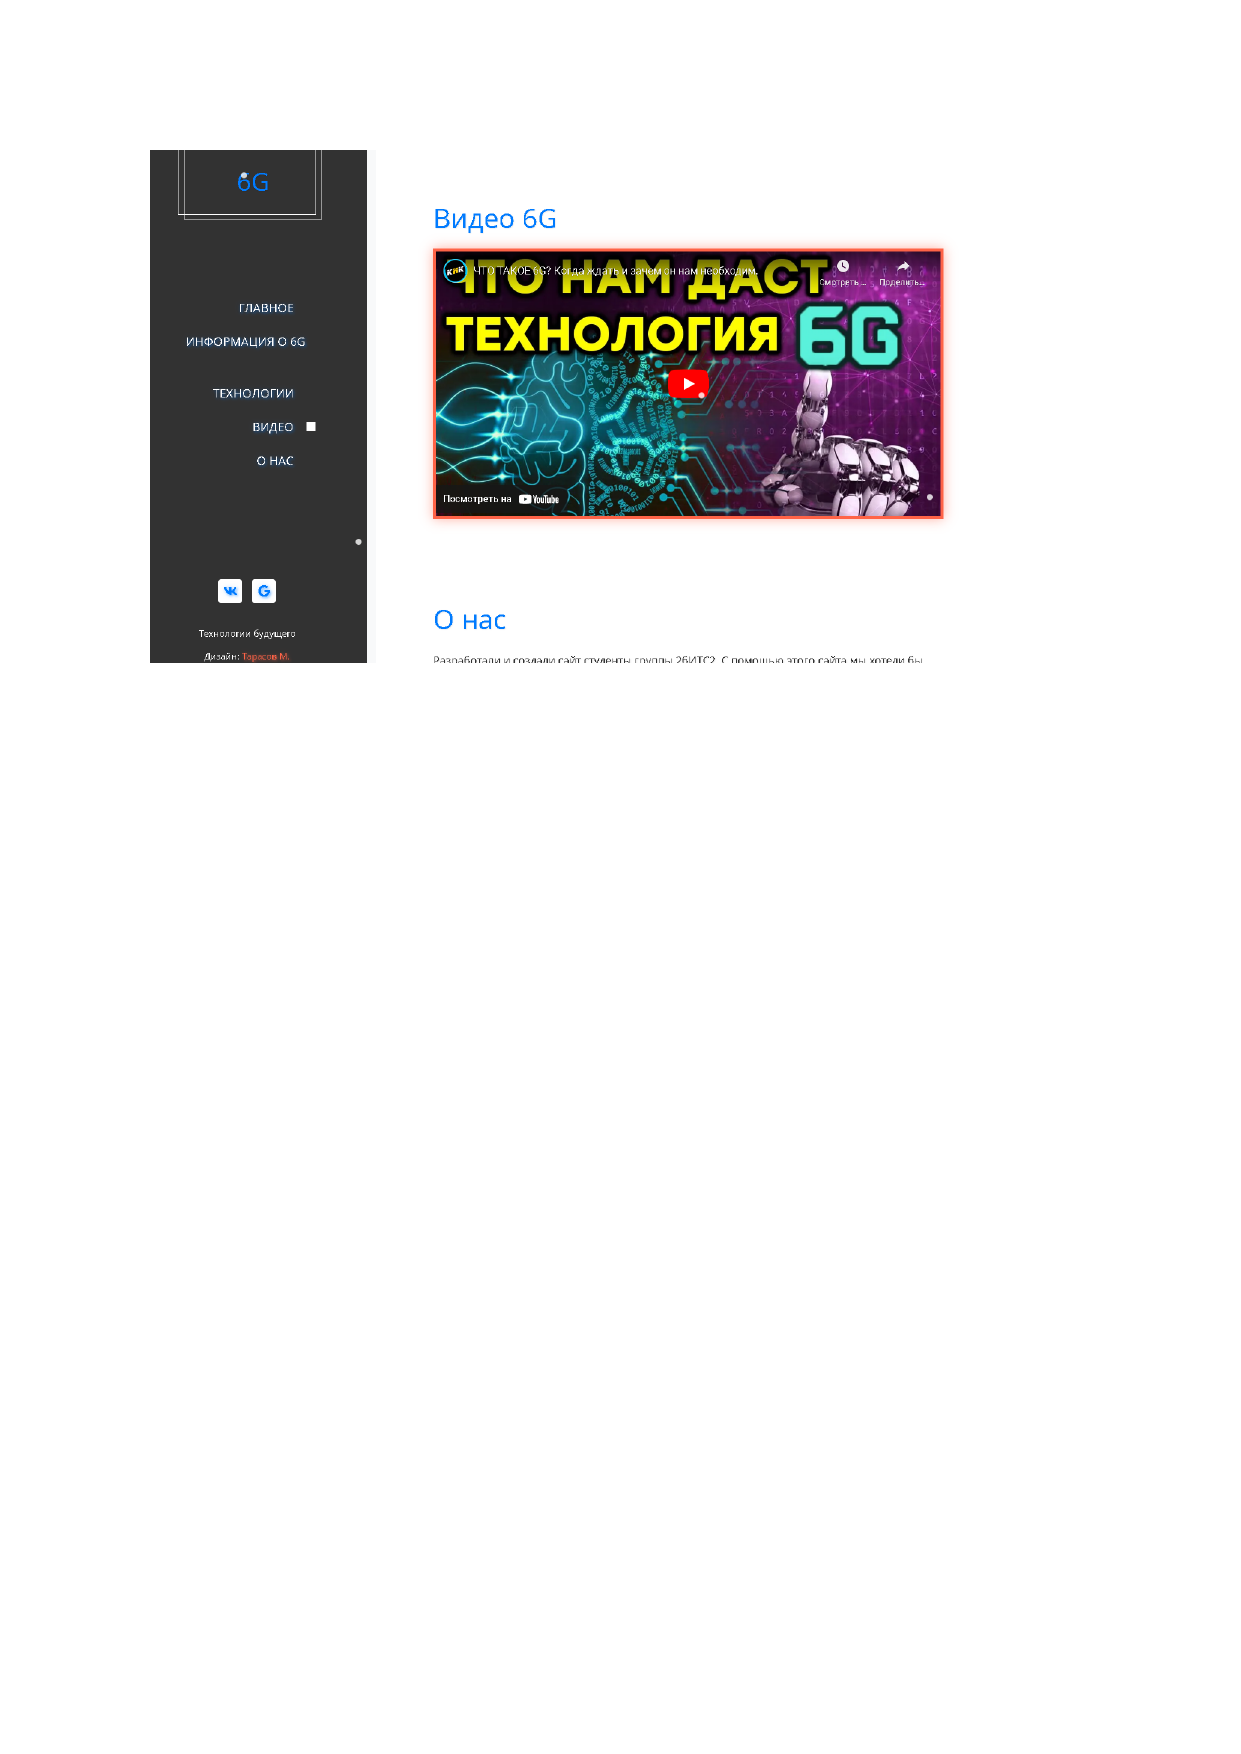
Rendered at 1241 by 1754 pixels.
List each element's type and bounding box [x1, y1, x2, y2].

picture [150, 150, 1091, 663]
